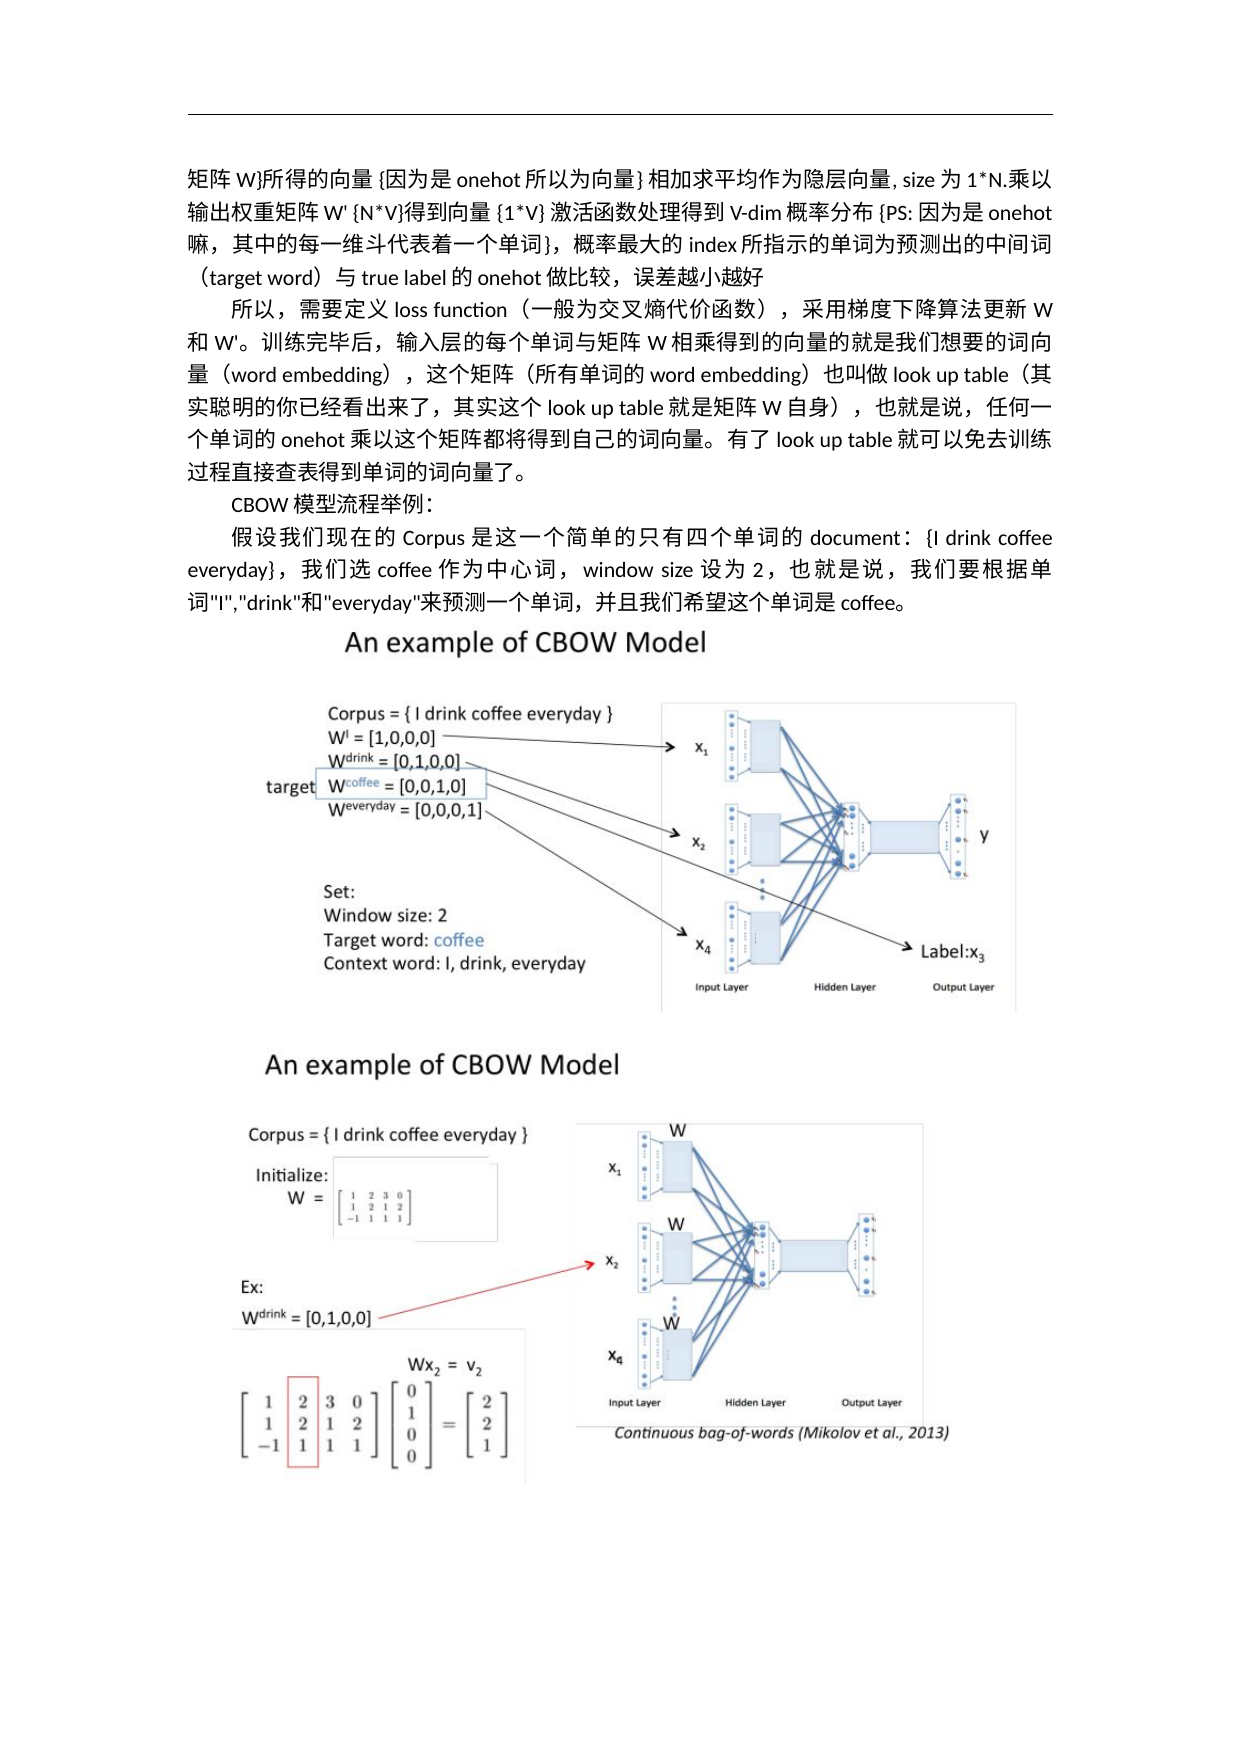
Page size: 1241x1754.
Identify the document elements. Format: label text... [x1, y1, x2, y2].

picture [231, 1039, 1029, 1484]
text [187, 162, 1053, 292]
text 假设我们现在的Corpus是这一个简单的只有四个单词的document：{I drink coffee everyday}，我们选coffee作为中心词，window size设为2，也就是说，我们要根据单词"I","drink"和"everyday"来预测一个单词，并且我们希望这个单词是coffee。 [187, 519, 1053, 617]
picture [258, 617, 1025, 1012]
text CBOW模型流程举例： [187, 487, 1053, 519]
text 所以，需要定义loss function（一般为交叉熵代价函数），采用梯度下降算法更新W和W'。训练完毕后，输入层的每个单词与矩阵W相乘得到的向量的就是我们想要的词向量（word embedding），这个矩阵（所有单词的word embedding）也叫做look up table（其实聪明的你已经看出来了，其实这个look up table就是矩阵W自身），也就是说，任何一个单词的onehot乘以这个矩阵都将得到自己的词向量。有了look up table就可以免去训练过程直接查表得到单词的词向量了。 [187, 292, 1053, 487]
